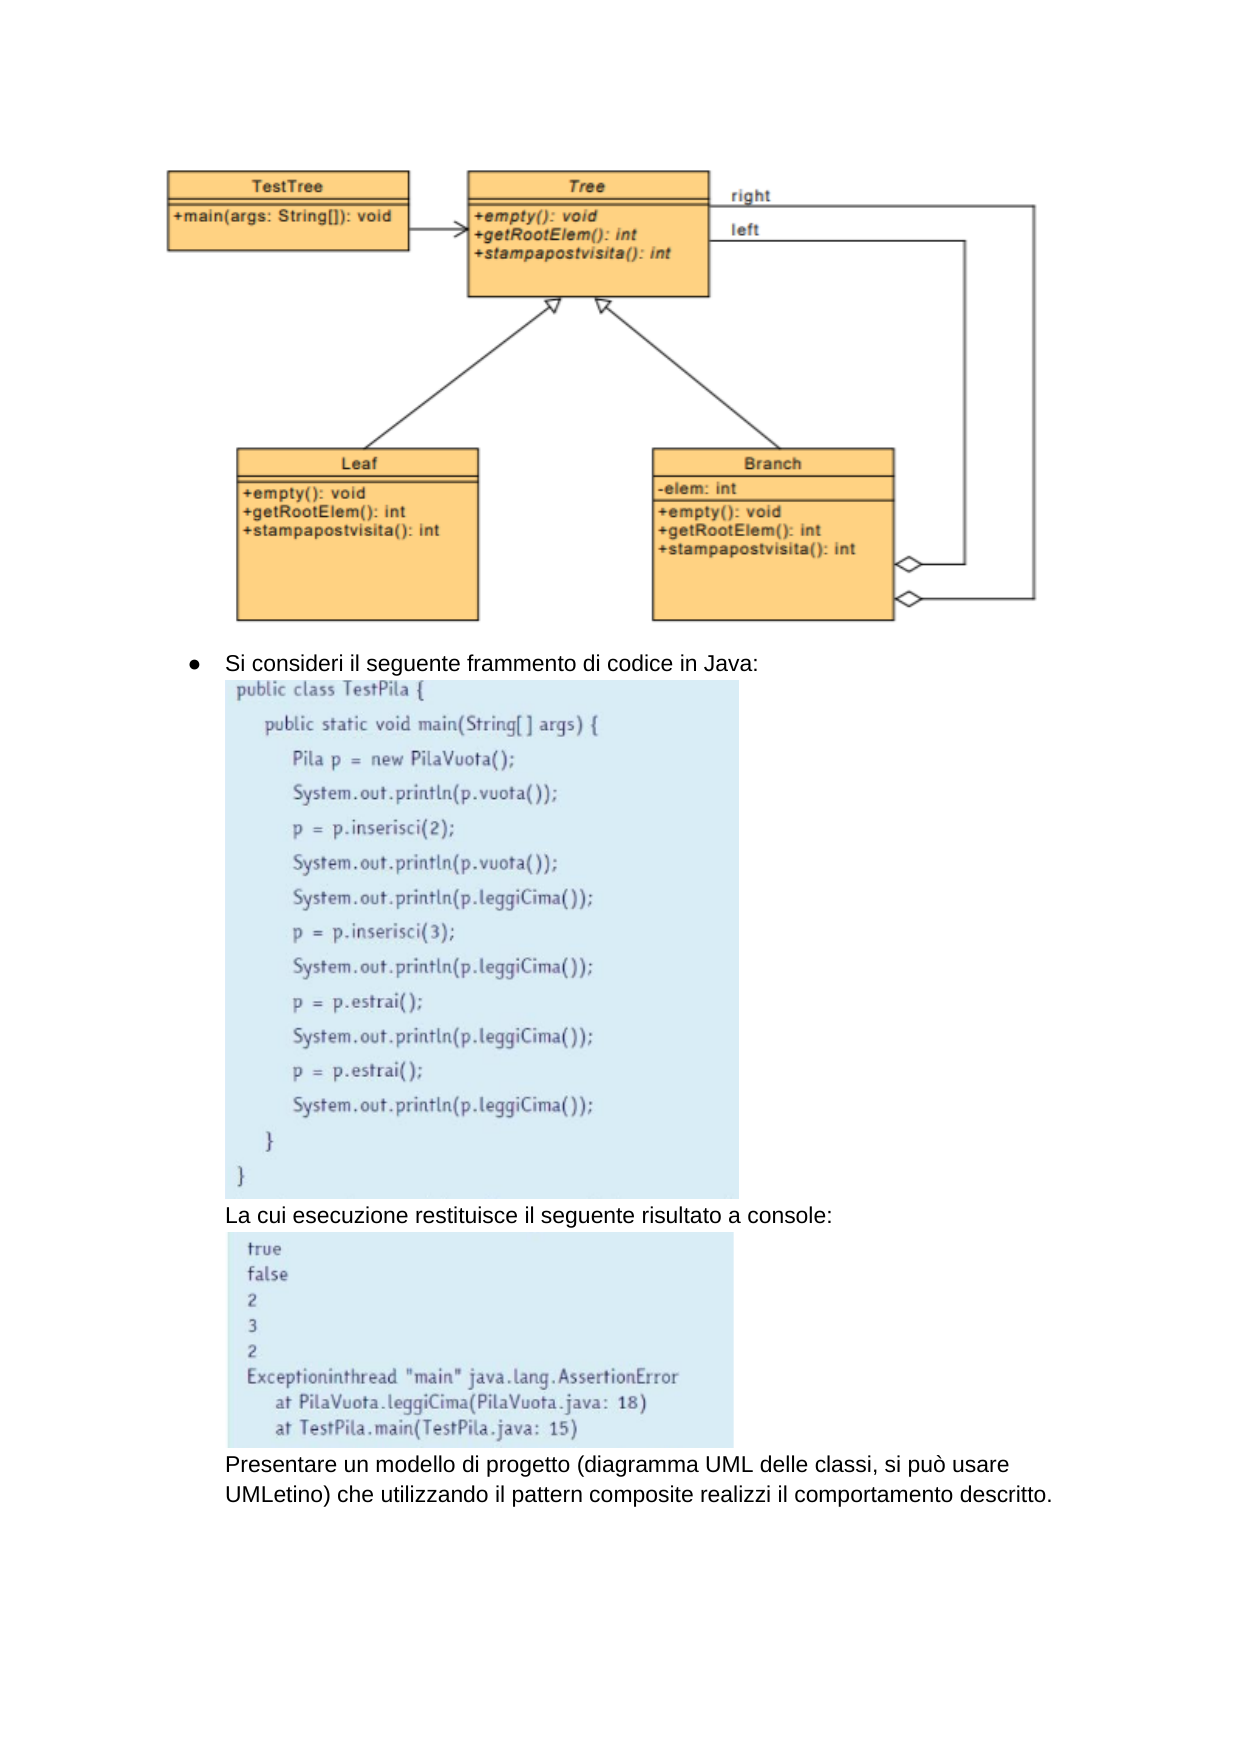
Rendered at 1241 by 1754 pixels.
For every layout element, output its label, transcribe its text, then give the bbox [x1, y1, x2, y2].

text La cui esecuzione restituisce il seguente risultato a console: [225, 1202, 1090, 1229]
list Si consideri il seguente frammento di codice in Java: [187, 650, 1090, 676]
picture [150, 150, 1091, 646]
picture [225, 680, 739, 1199]
picture [225, 1232, 734, 1448]
text Presentare un modello di progetto (diagramma UML delle classi, si può usare UMLetino) che utilizzando il pattern composite realizzi il comportamento descritto. [225, 1451, 1090, 1508]
